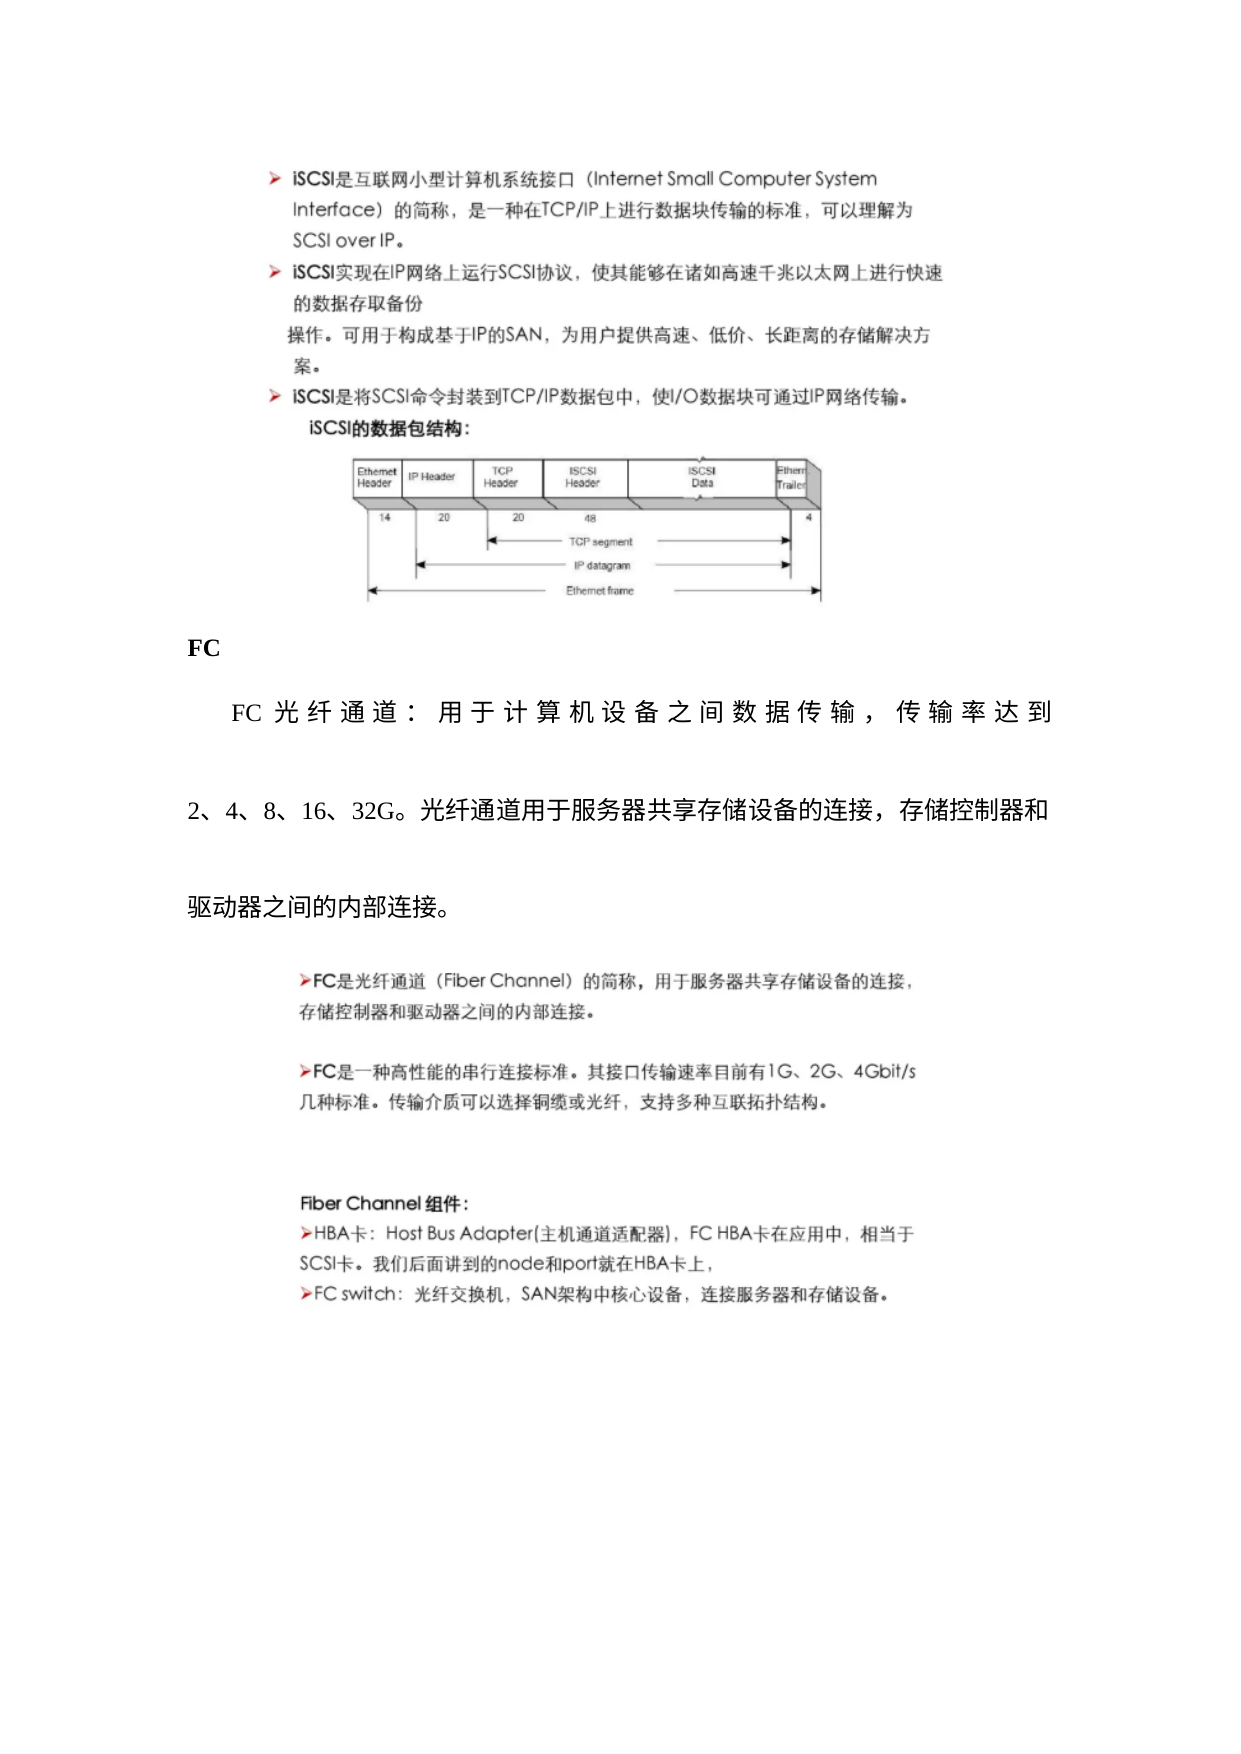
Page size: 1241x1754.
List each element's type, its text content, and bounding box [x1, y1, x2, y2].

subtitle FC [187, 631, 1053, 664]
text FC光纤通道：用于计算机设备之间数据传输，传输率达到2、4、8、16、32G。光纤通道用于服务器共享存储设备的连接，存储控制器和驱动器之间的内部连接。 [187, 678, 1053, 938]
picture [251, 162, 990, 617]
picture [276, 956, 964, 1333]
